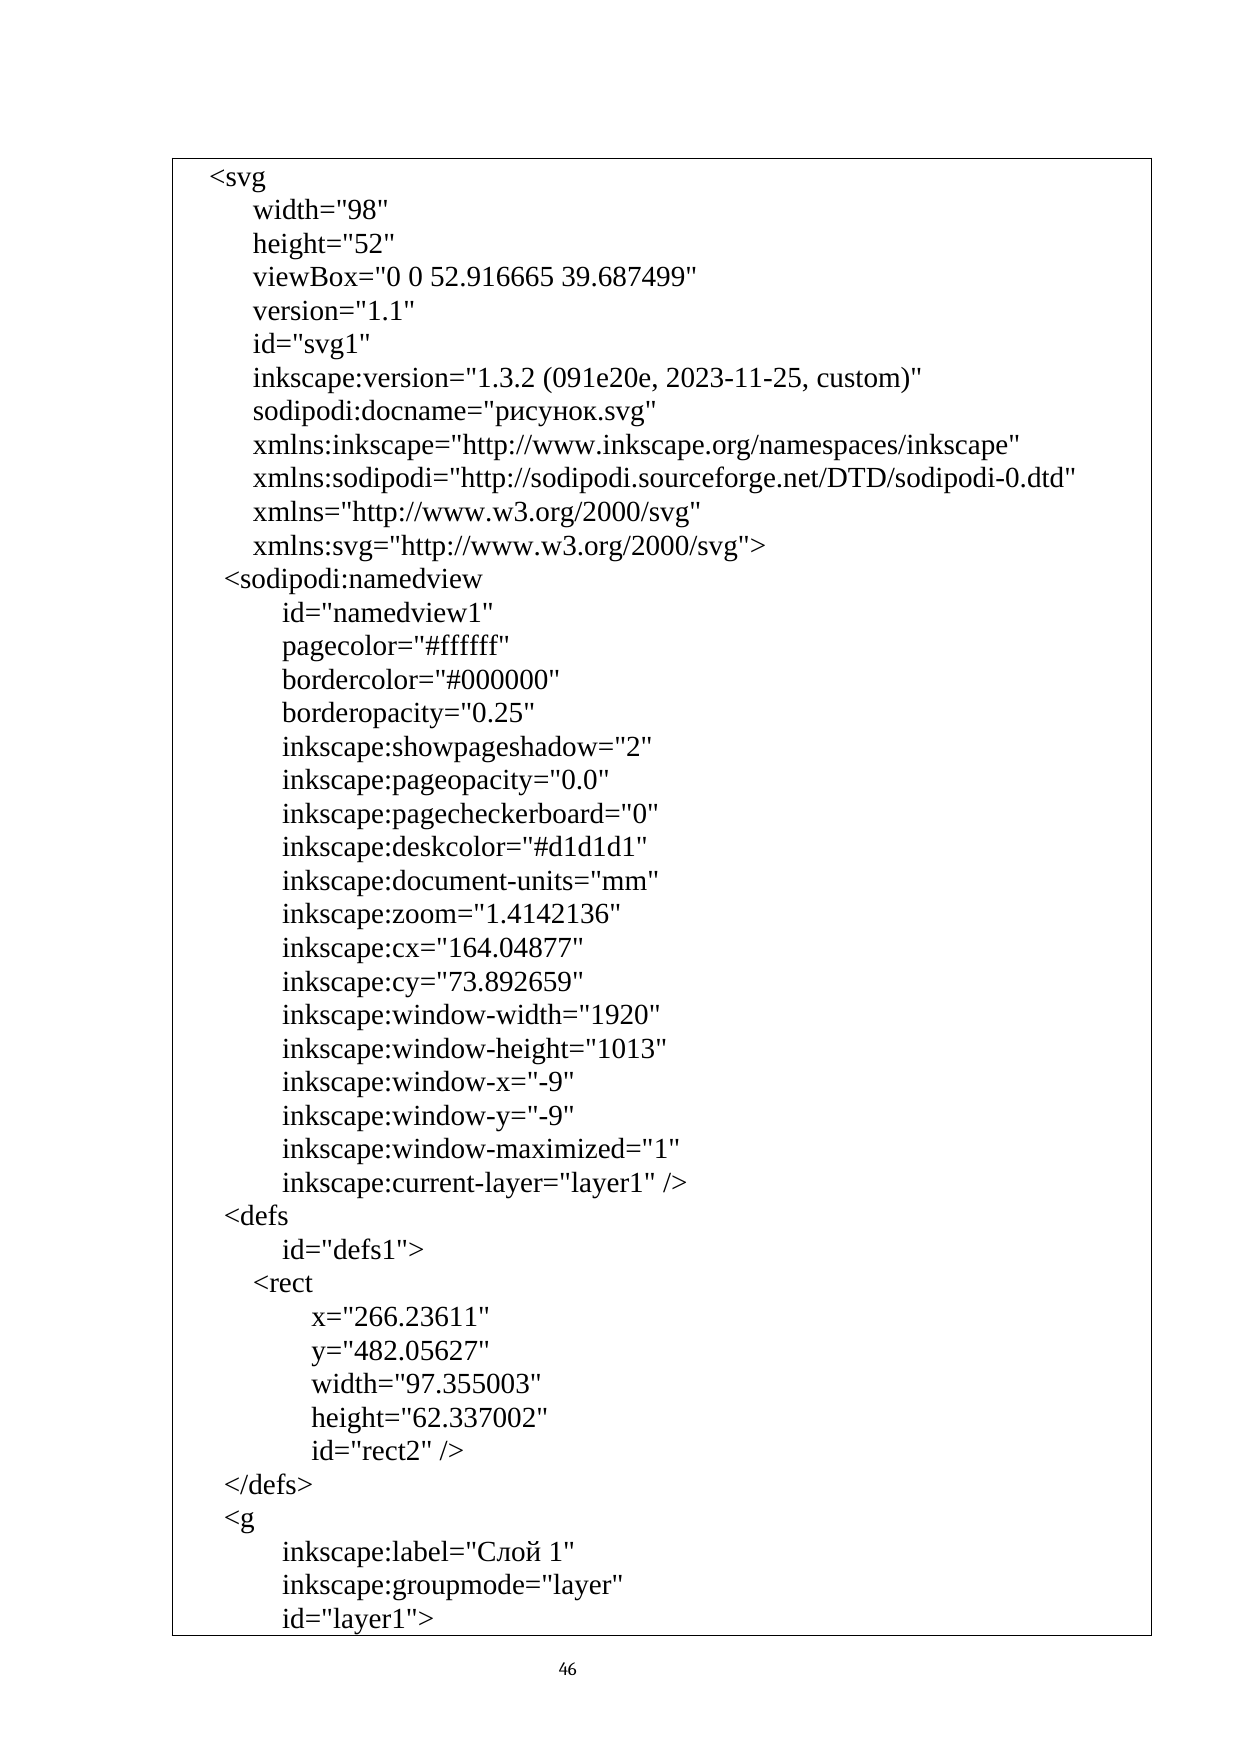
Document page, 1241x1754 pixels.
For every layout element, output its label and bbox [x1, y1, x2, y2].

table_header [173, 159, 1151, 1634]
